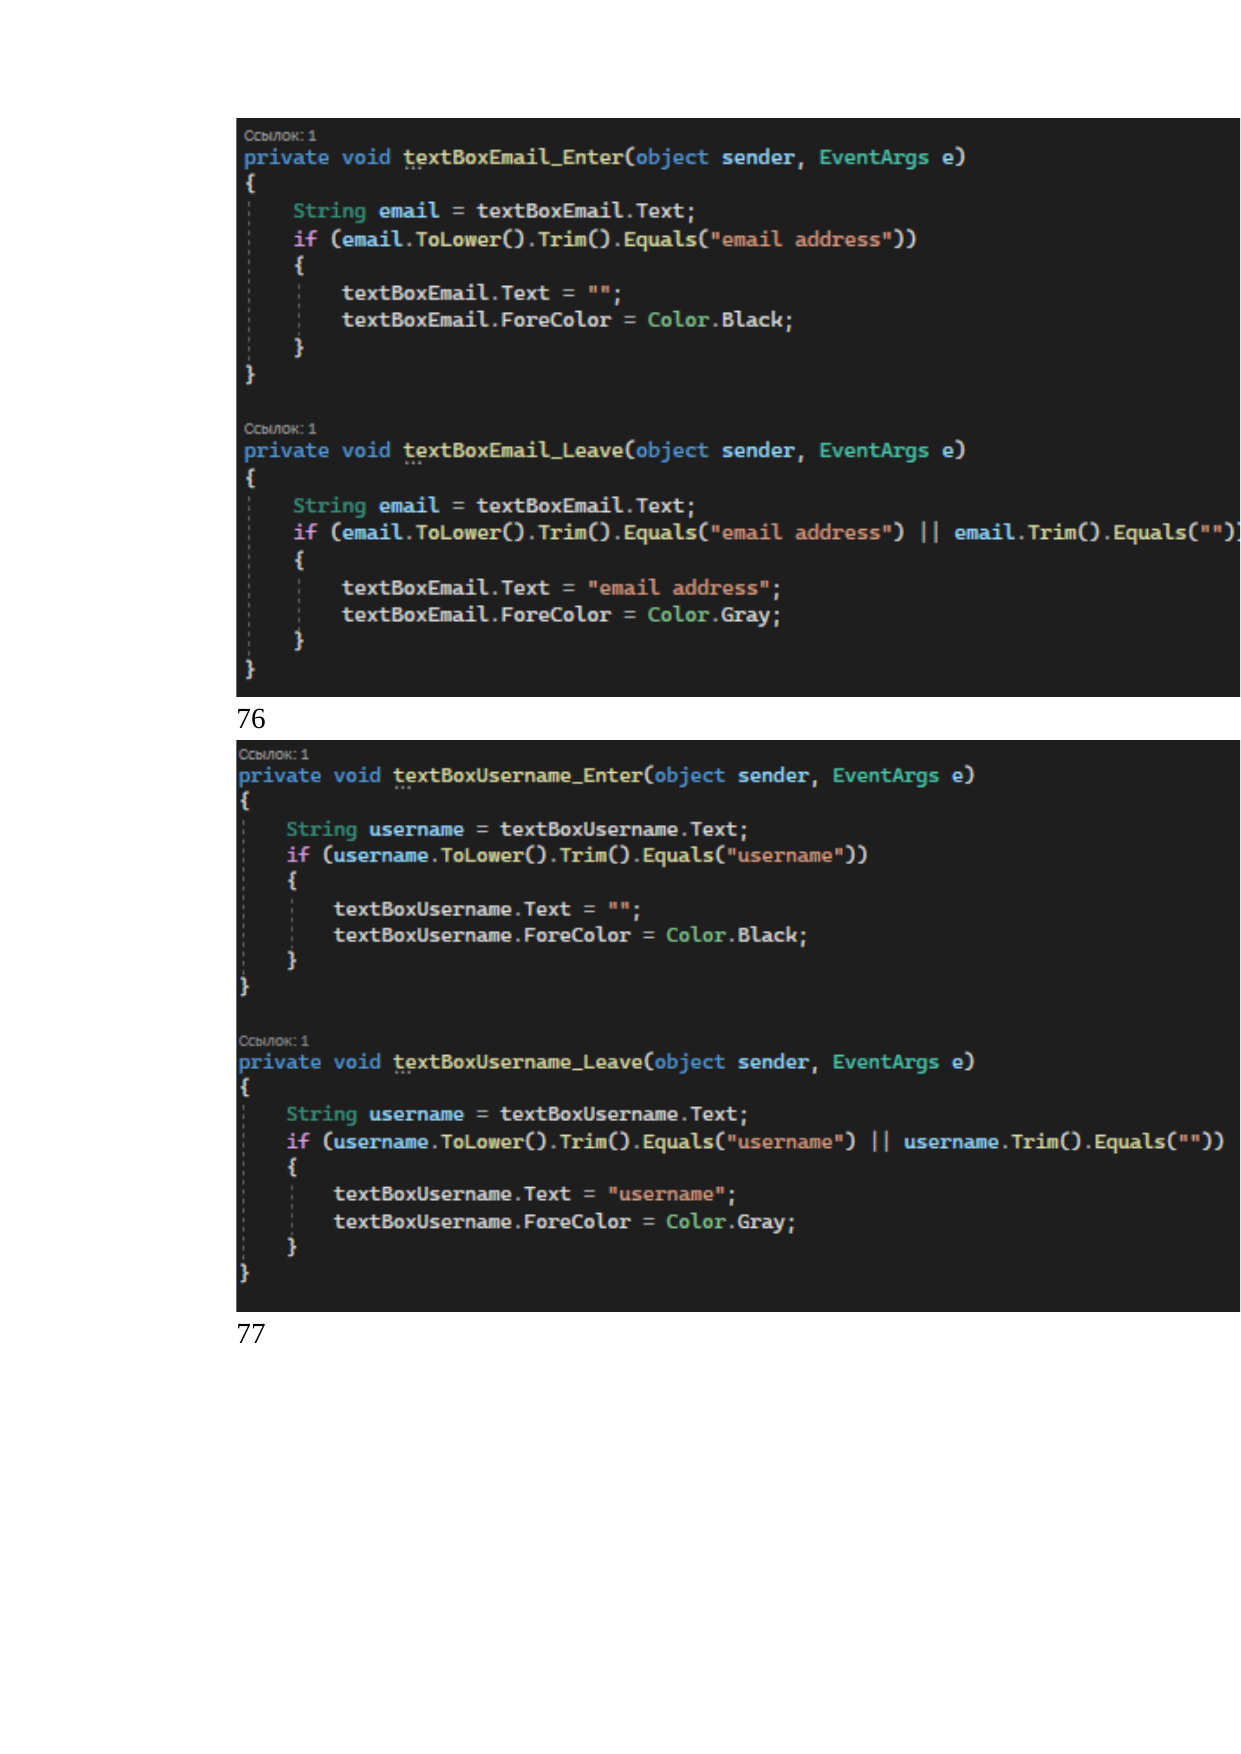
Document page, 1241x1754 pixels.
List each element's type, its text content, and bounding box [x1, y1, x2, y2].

text 77 [177, 1317, 1152, 1350]
picture [236, 740, 1241, 1312]
picture [236, 118, 1241, 697]
text 76 [177, 701, 1152, 735]
